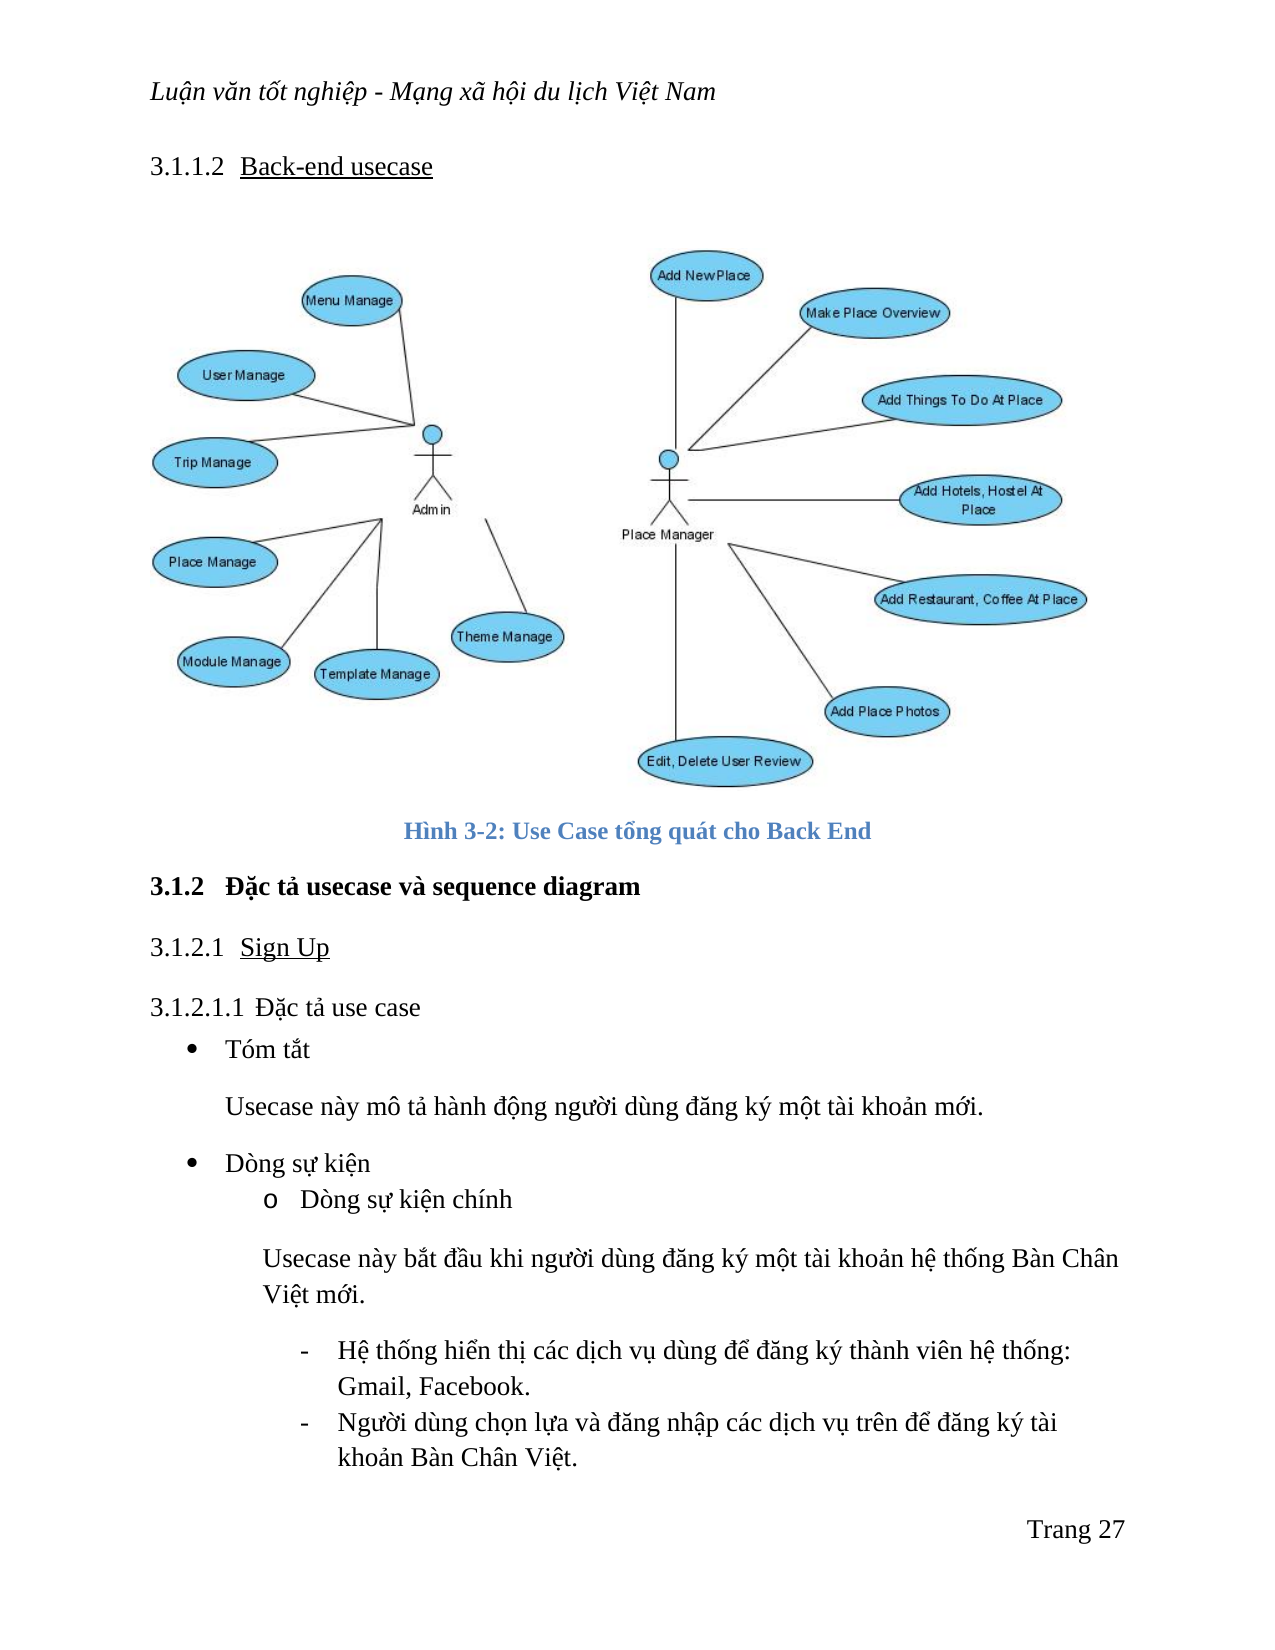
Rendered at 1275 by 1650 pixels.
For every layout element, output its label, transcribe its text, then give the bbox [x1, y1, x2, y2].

text Hình 3-2: Use Case tổng quát cho Back End [150, 816, 1125, 845]
subtitle Back-end usecase [150, 150, 1125, 181]
text Usecase này mô tả hành động người dùng đăng ký một tài khoản mới. [150, 1090, 1125, 1121]
subtitle Đặc tả use case [150, 992, 1125, 1023]
list Người dùng chọn lựa và đăng nhập các dịch vụ trên để đăng ký tài khoản Bàn Chân Việt. [300, 1406, 1125, 1473]
list Dòng sự kiện [187, 1147, 1125, 1178]
subtitle Đặc tả usecase và sequence diagram [150, 870, 1125, 901]
list Dòng sự kiện chính [262, 1183, 1125, 1216]
picture [150, 248, 1090, 791]
list Tóm tắt [187, 1033, 1125, 1065]
subtitle Sign Up [150, 931, 1125, 962]
list Hệ thống hiển thị các dịch vụ dùng để đăng ký thành viên hệ thống: Gmail, Facebook. [300, 1334, 1125, 1401]
text Usecase này bắt đầu khi người dùng đăng ký một tài khoản hệ thống Bàn Chân Việt mới. [262, 1242, 1125, 1309]
